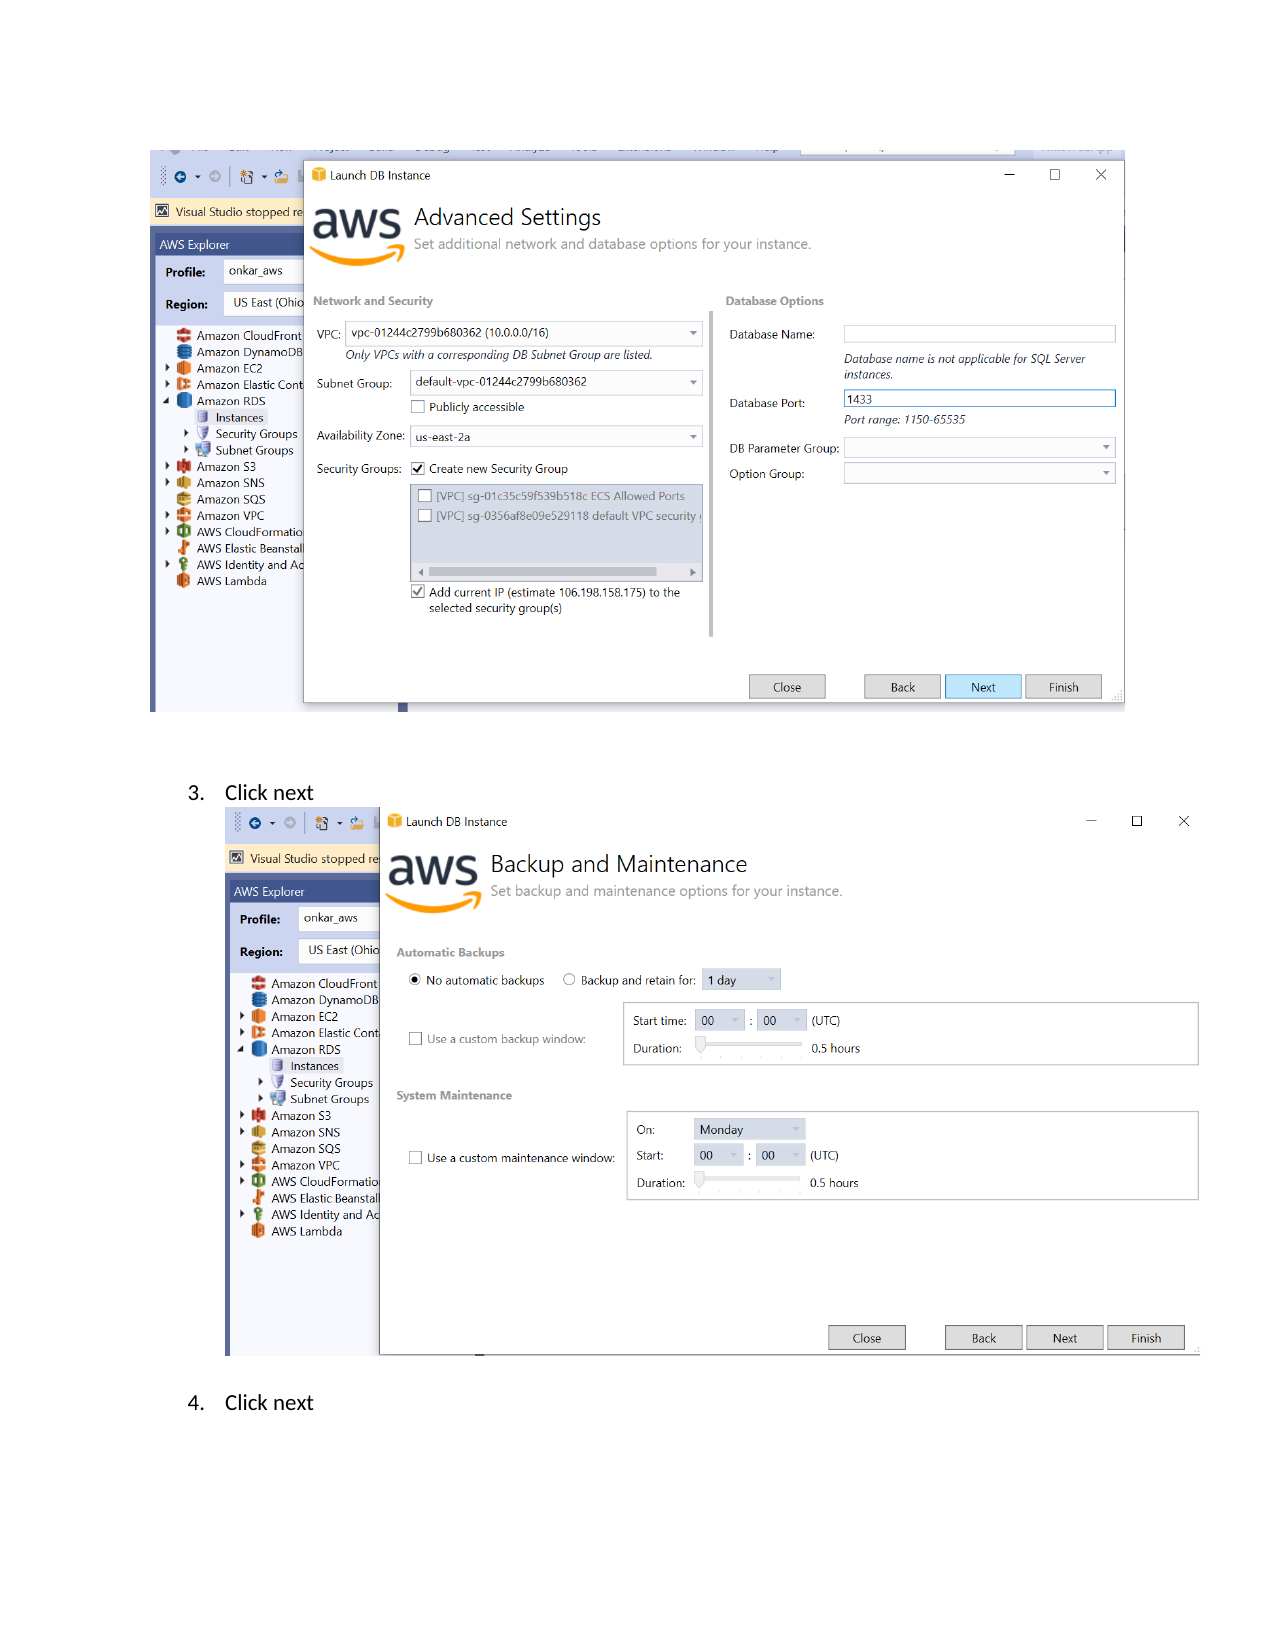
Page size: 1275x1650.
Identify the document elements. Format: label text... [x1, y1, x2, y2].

picture [225, 807, 1200, 1356]
list Click next [187, 1388, 1125, 1416]
list Click next [187, 778, 1125, 806]
picture [150, 150, 1125, 712]
